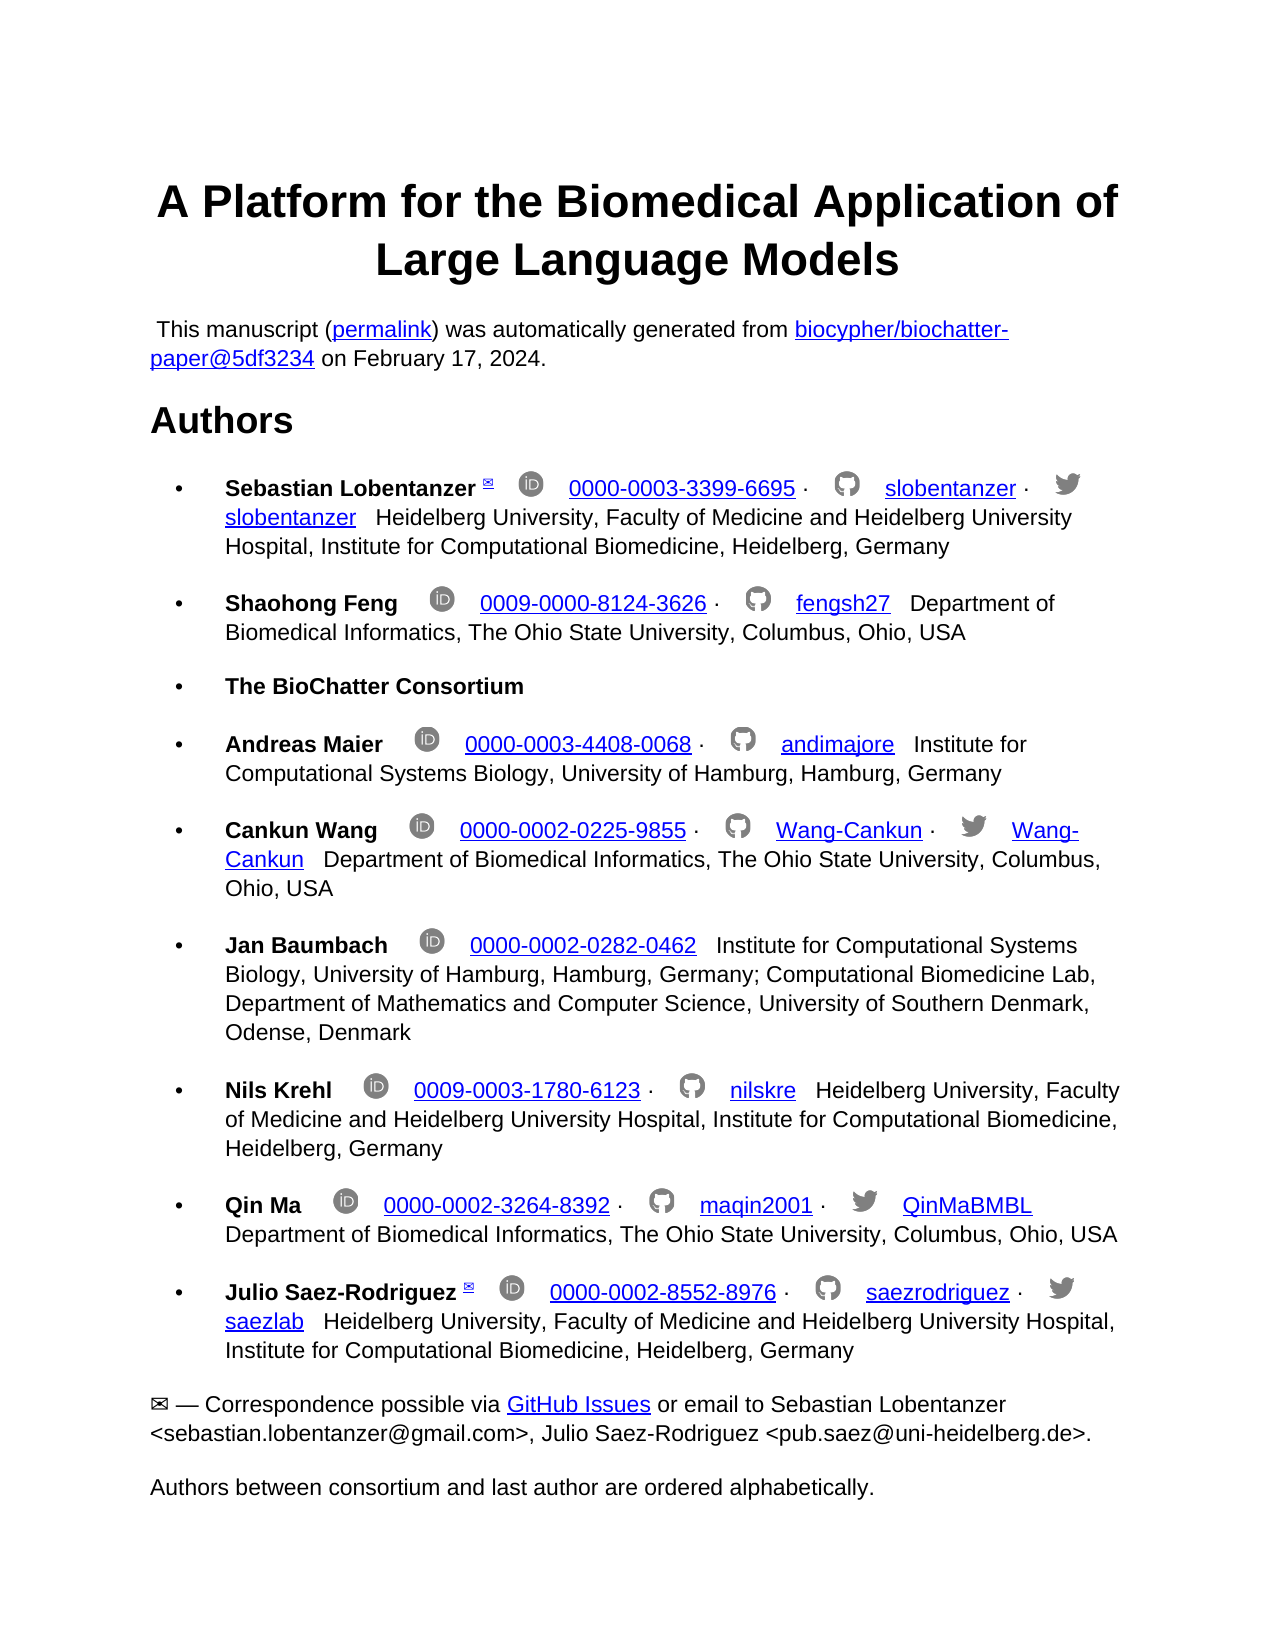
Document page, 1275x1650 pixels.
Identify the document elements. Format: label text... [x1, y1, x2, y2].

picture [409, 813, 435, 839]
text ✉ — Correspondence possible via GitHub Issues or email to Sebastian Lobentanzer <sebastian.lobentanzer@gmail.com>, Julio Saez-Rodriguez <pub.saez@uni-heidelberg.de>. [150, 1391, 1125, 1446]
picture [419, 928, 445, 954]
picture [363, 1073, 389, 1099]
picture [429, 586, 455, 612]
picture [961, 813, 987, 839]
picture [414, 727, 440, 752]
picture [679, 1073, 705, 1099]
picture [834, 471, 860, 497]
picture [730, 727, 756, 752]
picture [333, 1188, 358, 1214]
picture [746, 586, 771, 612]
picture [815, 1275, 841, 1301]
list Sebastian Lobentanzer ✉ 0000-0003-3399-6695 · slobentanzer · slobentanzer Heidelberg University, Faculty of Medicine and Heidelberg University Hospital, Institute for Computational Biomedicine, Heidelberg, Germany [175, 471, 1125, 559]
text This manuscript (permalink) was automatically generated from biocypher/biochatter-paper@5df3234 on February 17, 2024. [150, 316, 1125, 371]
text Authors between consortium and last author are ordered alphabetically. [150, 1473, 1125, 1500]
picture [852, 1188, 878, 1214]
picture [499, 1275, 525, 1301]
list Shaohong Feng 0009-0000-8124-3626 · fengsh27 Department of Biomedical Informatics, The Ohio State University, Columbus, Ohio, USA [175, 587, 1125, 645]
list Qin Ma 0000-0002-3264-8392 · maqin2001 · QinMaBMBL Department of Biomedical Informatics, The Ohio State University, Columbus, Ohio, USA [175, 1189, 1125, 1247]
list Jan Baumbach 0000-0002-0282-0462 Institute for Computational Systems Biology, University of Hamburg, Hamburg, Germany; Computational Biomedicine Lab, Department of Mathematics and Computer Science, University of Southern Denmark, Odense, Denmark [175, 929, 1125, 1046]
picture [518, 471, 544, 497]
list Andreas Maier 0000-0003-4408-0068 · andimajore Institute for Computational Systems Biology, University of Hamburg, Hamburg, Germany [175, 727, 1125, 786]
title A Platform for the Biomedical Application of Large Language Models [150, 175, 1125, 286]
picture [649, 1188, 675, 1214]
picture [725, 813, 751, 839]
list Cankun Wang 0000-0002-0225-9855 · Wang-Cankun · Wang-Cankun Department of Biomedical Informatics, The Ohio State University, Columbus, Ohio, USA [175, 813, 1125, 901]
picture [1055, 471, 1081, 497]
list Nils Krehl 0009-0003-1780-6123 · nilskre Heidelberg University, Faculty of Medicine and Heidelberg University Hospital, Institute for Computational Biomedicine, Heidelberg, Germany [175, 1073, 1125, 1161]
list Julio Saez-Rodriguez ✉ 0000-0002-8552-8976 · saezrodriguez · saezlab Heidelberg University, Faculty of Medicine and Heidelberg University Hospital, Institute for Computational Biomedicine, Heidelberg, Germany [175, 1275, 1125, 1363]
list The BioChatter Consortium [175, 673, 1125, 699]
subtitle Authors [150, 399, 1125, 442]
picture [1049, 1275, 1074, 1301]
